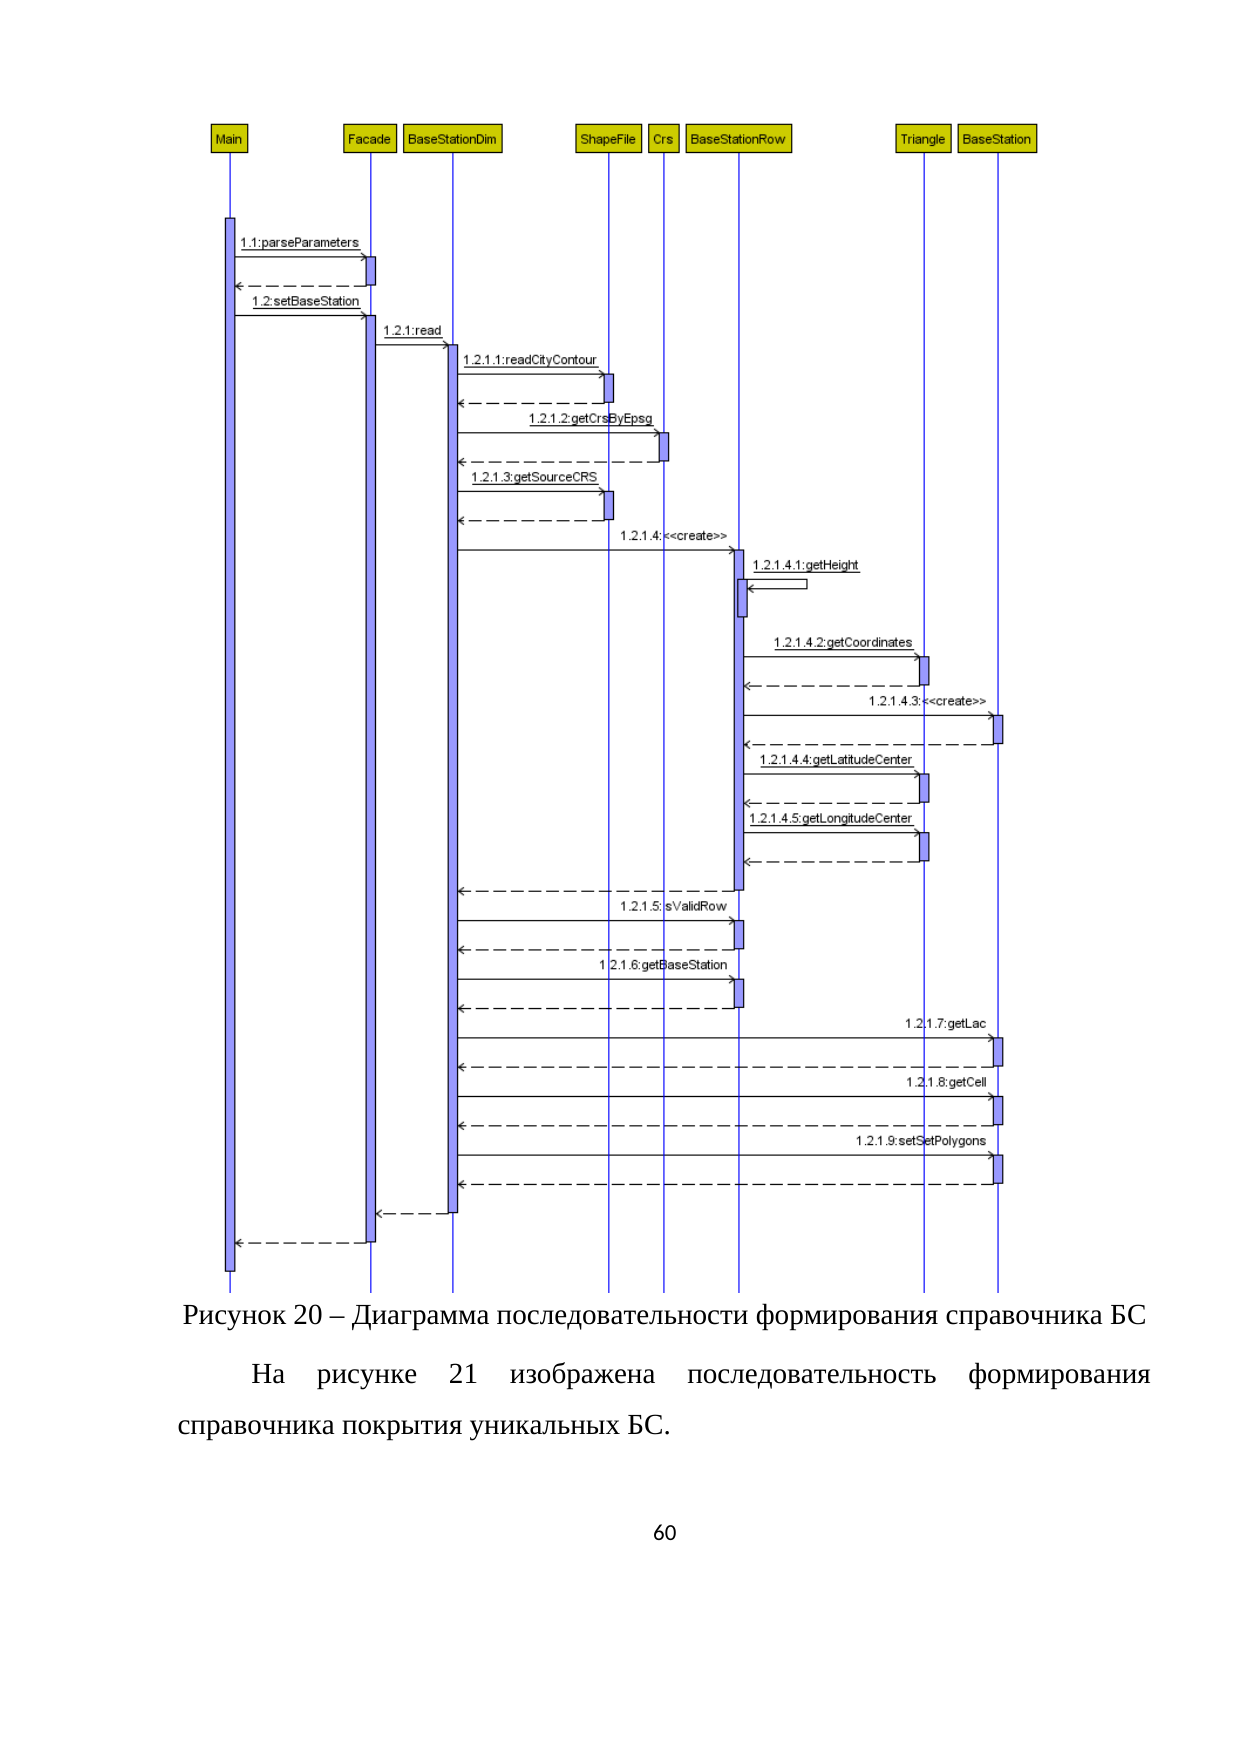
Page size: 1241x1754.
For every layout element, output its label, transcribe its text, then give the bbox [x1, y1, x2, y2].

text На рисунке 21 изображена последовательность формирования справочника покрытия уникальных БС. [177, 1357, 1152, 1440]
picture [205, 118, 1123, 1293]
